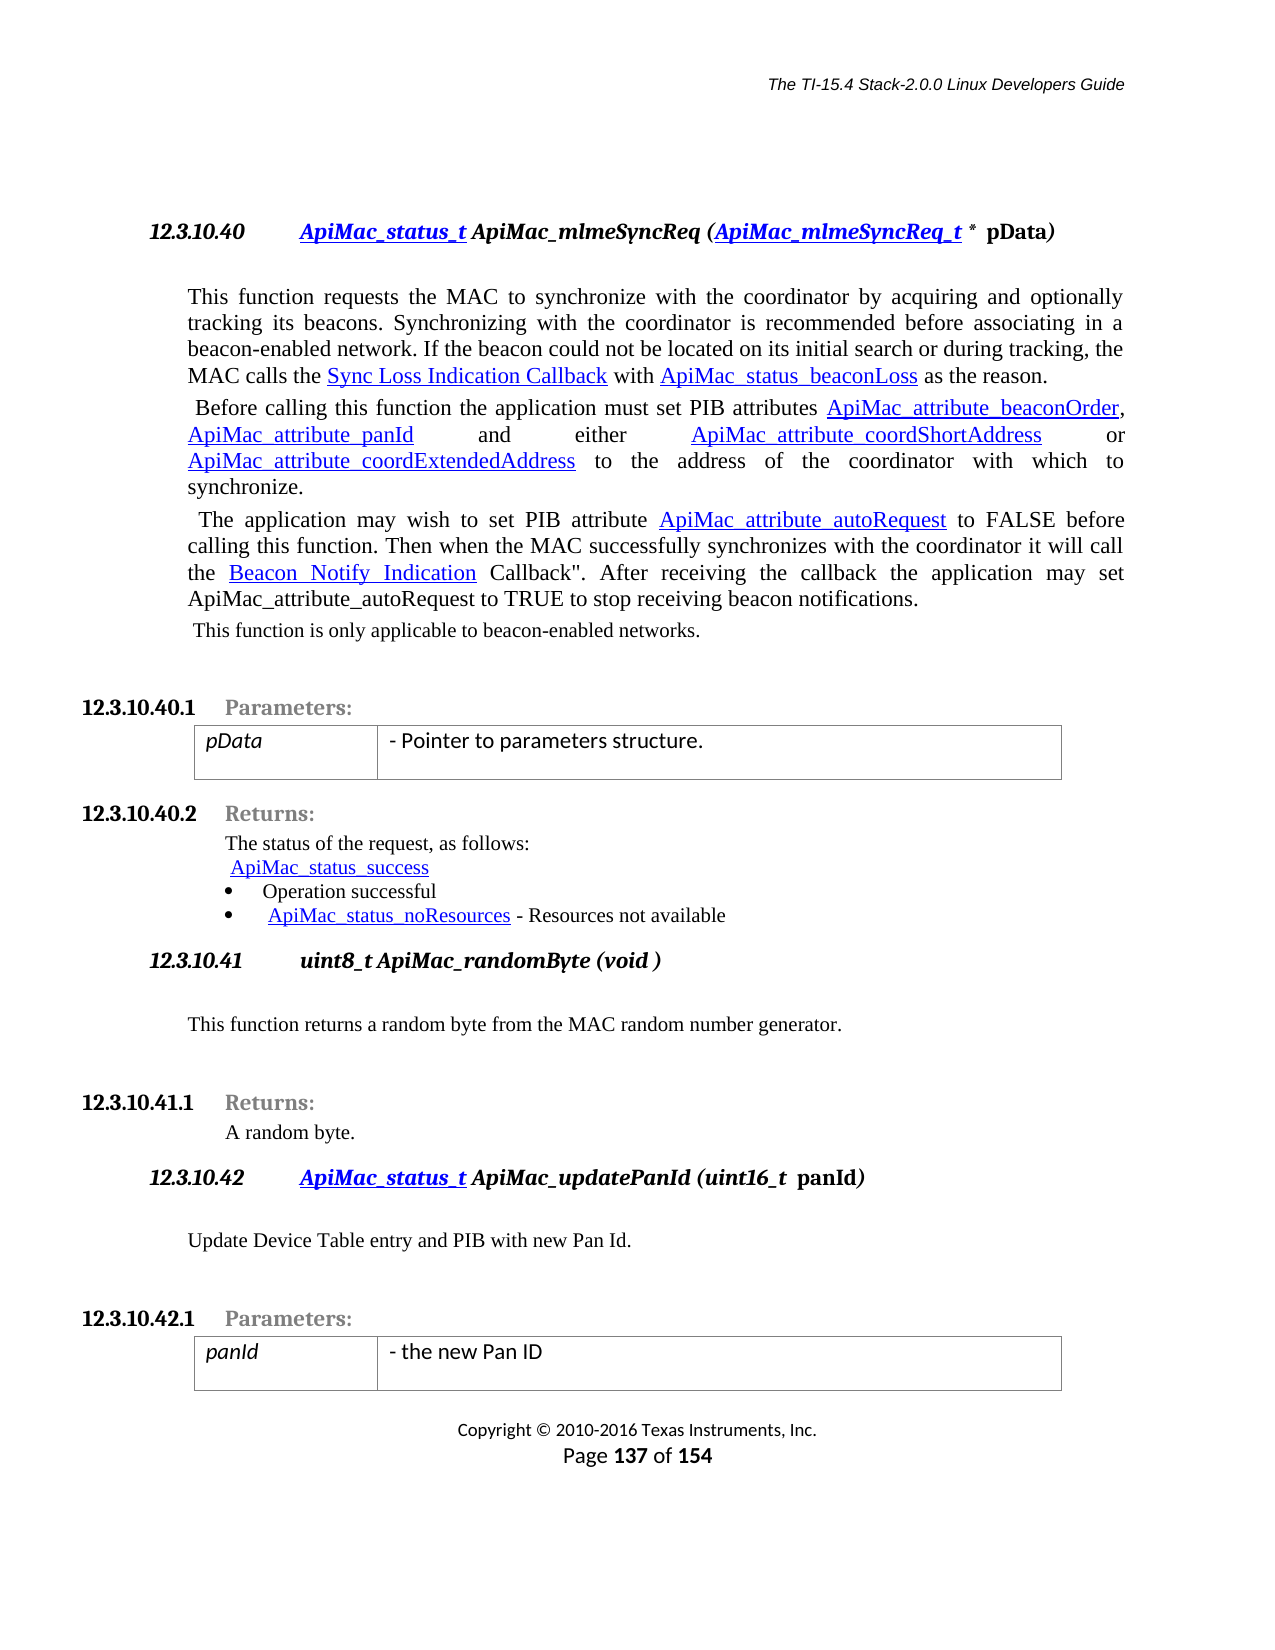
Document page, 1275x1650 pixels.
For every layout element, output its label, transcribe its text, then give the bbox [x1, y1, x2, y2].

text The application may wish to set PIB attribute ApiMac_attribute_autoRequest to FALSE before calling this function. Then when the MAC successfully synchronizes with the coordinator it will call the Beacon Notify Indication Callback". After receiving the callback the application may set ApiMac_attribute_autoRequest to TRUE to stop receiving beacon notifications. [187, 506, 1125, 611]
subtitle ApiMac_status_t ApiMac_updatePanId (uint16_t panId) [150, 1164, 1125, 1191]
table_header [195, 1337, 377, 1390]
text This function requests the MAC to synchronize with the coordinator by acquiring and optionally tracking its beacons. Synchronizing with the coordinator is recommended before associating in a beacon-enabled network. If the beacon could not be located on its initial search or during tracking, the MAC calls the Sync Loss Indication Callback with ApiMac_status_beaconLoss as the reason. [187, 283, 1125, 388]
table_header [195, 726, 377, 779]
subtitle ApiMac_status_t ApiMac_mlmeSyncReq (ApiMac_mlmeSyncReq_t * pData) [150, 219, 1125, 245]
list Operation successful [225, 879, 1125, 903]
text The status of the request, as follows: [225, 831, 1125, 855]
text Before calling this function the application must set PIB attributes ApiMac_attribute_beaconOrder, ApiMac_attribute_panId and either ApiMac_attribute_coordShortAddress or ApiMac_attribute_coordExtendedAddress to the address of the coordinator with which to synchronize. [187, 394, 1125, 500]
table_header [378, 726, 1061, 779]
subtitle uint8_t ApiMac_randomByte (void ) [150, 948, 1125, 975]
list ApiMac_status_noResources - Resources not available [225, 903, 1125, 927]
list This function is only applicable to beacon-enabled networks. [187, 618, 1125, 642]
list This function returns a random byte from the MAC random number generator. [187, 1012, 1125, 1036]
text A random byte. [225, 1120, 1125, 1144]
subtitle Parameters: [82, 1306, 1125, 1332]
subtitle Returns: [82, 801, 1125, 827]
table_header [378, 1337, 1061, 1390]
subtitle Returns: [82, 1089, 1125, 1116]
subtitle Parameters: [82, 695, 1125, 722]
list Update Device Table entry and PIB with new Pan Id. [187, 1228, 1125, 1252]
text ApiMac_status_success [225, 855, 1125, 879]
